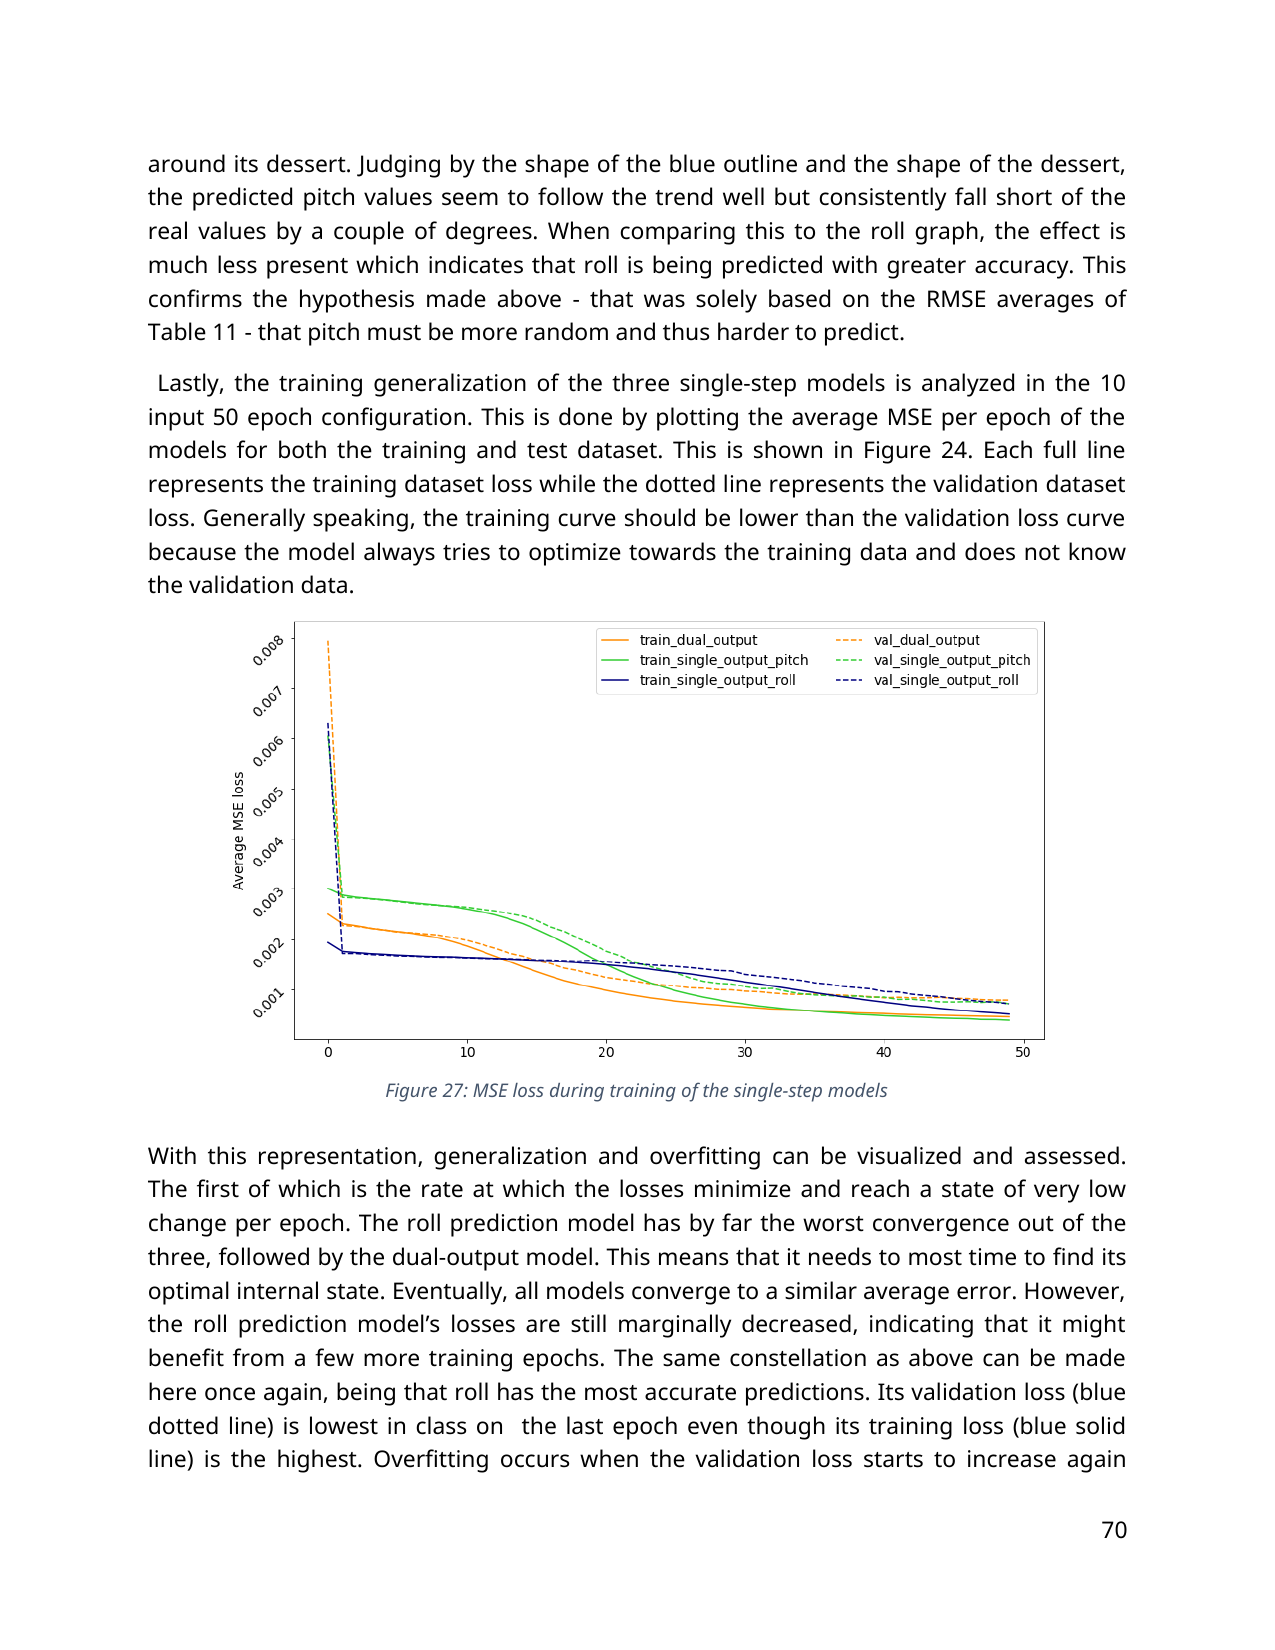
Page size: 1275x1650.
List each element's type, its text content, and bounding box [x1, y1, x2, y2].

picture [226, 619, 1049, 1061]
text Lastly, the training generalization of the three single-step models is analyzed in the 10 input 50 epoch configuration. This is done by plotting the average MSE per epoch of the models for both the training and test dataset. This is shown in Figure 24. Each full line represents the training dataset loss while the dotted line represents the validation dataset loss. Generally speaking, the training curve should be lower than the validation loss curve because the model always tries to optimize towards the training data and does not know the validation data. [148, 367, 1127, 601]
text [148, 620, 1127, 1474]
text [148, 148, 1127, 348]
